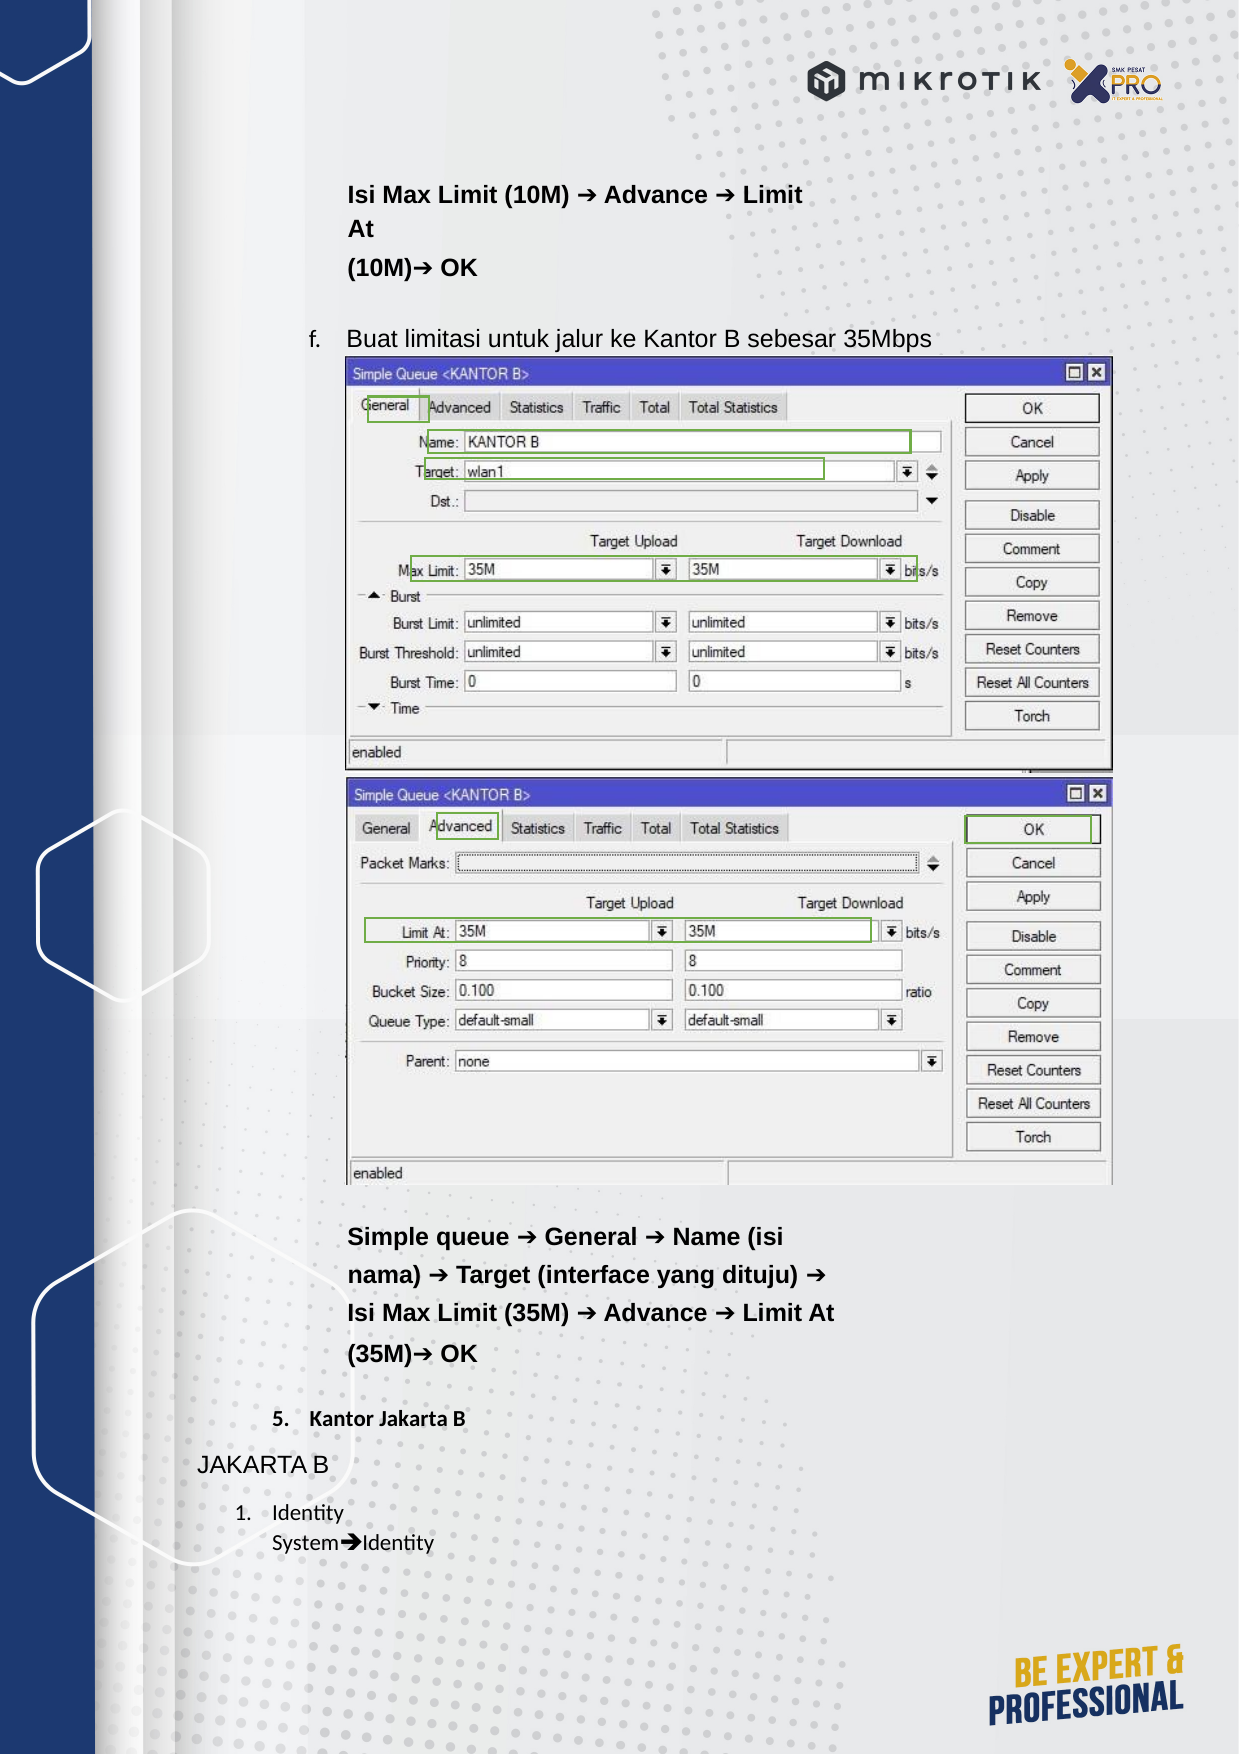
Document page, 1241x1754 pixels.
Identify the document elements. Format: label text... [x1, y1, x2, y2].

text (35M)➔ OK [347, 1336, 999, 1370]
text Isi Max Limit (35M) ➔ Advance ➔ Limit At [347, 1295, 999, 1329]
list Buat limitasi untuk jalur ke Kantor B sebesar 35Mbps [309, 323, 1016, 354]
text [347, 177, 827, 243]
list SystemIdentity [272, 1528, 1063, 1556]
text (10M)➔ OK [347, 250, 999, 284]
list Identity [234, 1498, 1063, 1526]
text JAKARTA B [197, 1450, 1063, 1479]
picture [0, 0, 1239, 1754]
list Kantor Jakarta B [272, 1404, 1063, 1432]
text Simple queue ➔ General ➔ Name (isi nama) ➔ Target (interface yang dituju) ➔ [347, 1219, 827, 1291]
